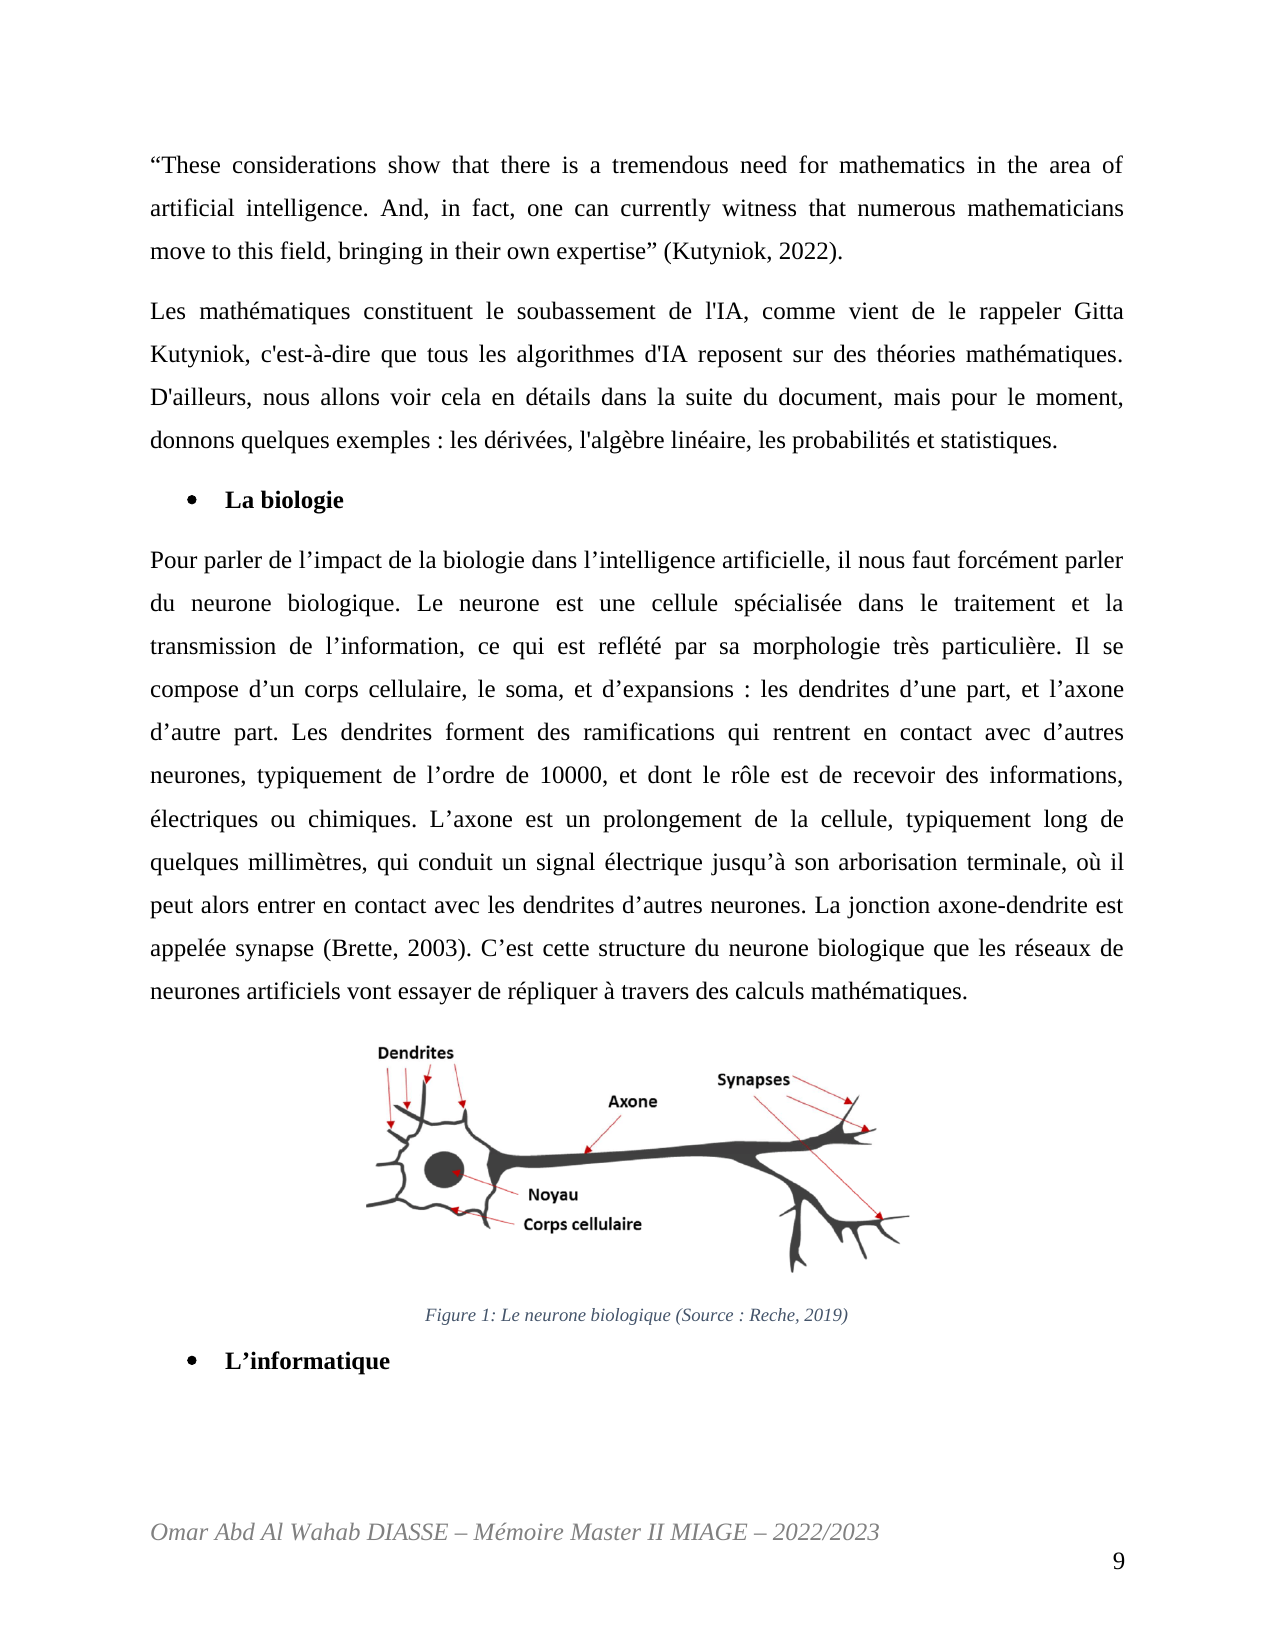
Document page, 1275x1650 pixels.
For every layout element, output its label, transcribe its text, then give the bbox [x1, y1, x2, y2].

list L’informatique [187, 1346, 1125, 1374]
text “These considerations show that there is a tremendous need for mathematics in the area of artificial intelligence. And, in fact, one can currently witness that numerous mathematicians move to this field, bringing in their own expertise” (Kutyniok, 2022). [150, 150, 1125, 265]
text Les mathématiques constituent le soubassement de l'IA, comme vient de le rappeler Gitta Kutyniok, c'est-à-dire que tous les algorithmes d'IA reposent sur des théories mathématiques. D'ailleurs, nous allons voir cela en détails dans la suite du document, mais pour le moment, donnons quelques exemples : les dérivées, l'algèbre linéaire, les probabilités et statistiques. [150, 296, 1125, 454]
list La biologie [187, 485, 1125, 514]
text Pour parler de l’impact de la biologie dans l’intelligence artificielle, il nous faut forcément parler du neurone biologique. Le neurone est une cellule spécialisée dans le traitement et la transmission de l’information, ce qui est reflété par sa morphologie très particulière. Il se compose d’un corps cellulaire, le soma, et d’expansions : les dendrites d’une part, et l’axone d’autre part. Les dendrites forment des ramifications qui rentrent en contact avec d’autres neurones, typiquement de l’ordre de 10000, et dont le rôle est de recevoir des informations, électriques ou chimiques. L’axone est un prolongement de la cellule, typiquement long de quelques millimètres, qui conduit un signal électrique jusqu’à son arborisation terminale, où il peut alors entrer en contact avec les dendrites d’autres neurones. La jonction axone-dendrite est appelée synapse (Brette, 2003). C’est cette structure du neurone biologique que les réseaux de neurones artificiels vont essayer de répliquer à travers des calculs mathématiques. [150, 545, 1125, 1005]
text Figure 1: Le neurone biologique (Source : Reche, 2019) [150, 1303, 1125, 1325]
picture [365, 1036, 910, 1273]
